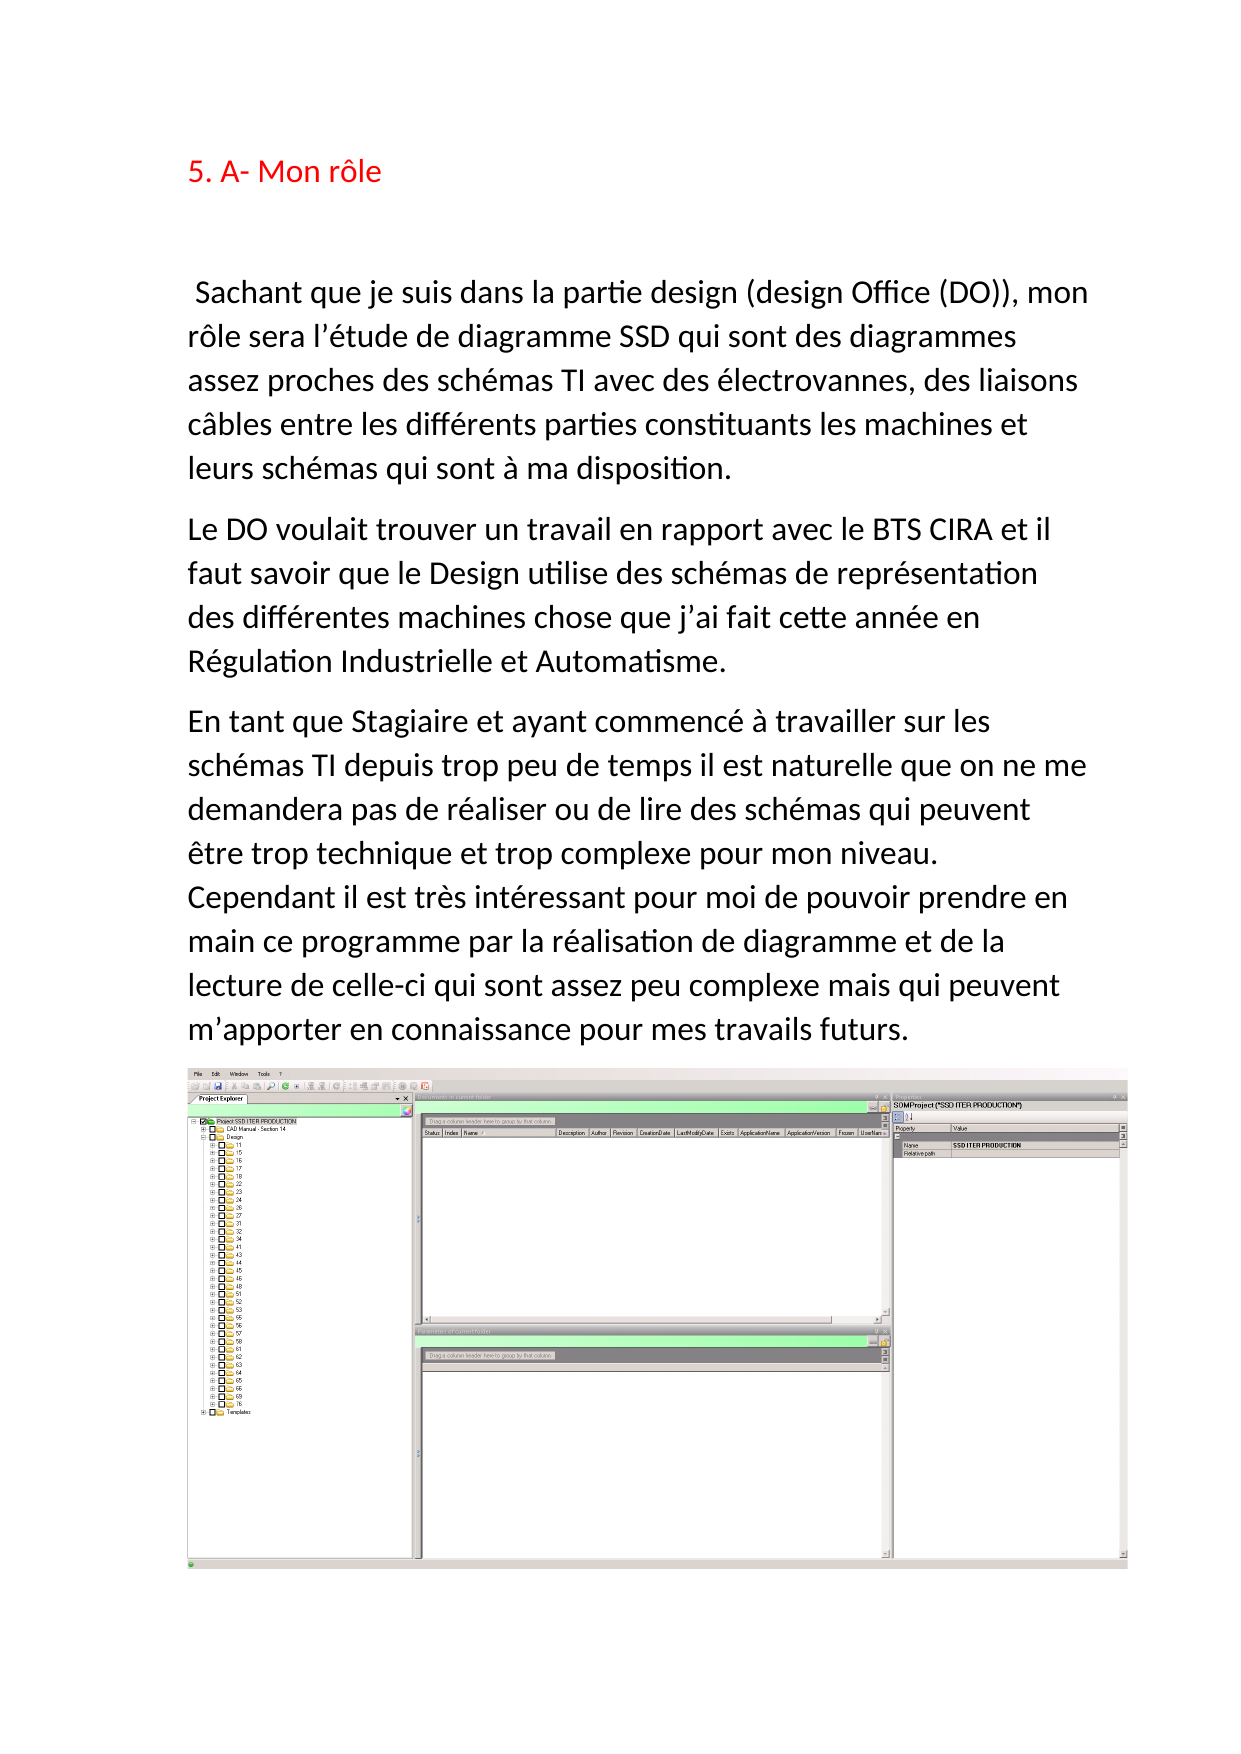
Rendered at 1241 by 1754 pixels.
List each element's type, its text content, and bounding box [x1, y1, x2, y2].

text En tant que Stagiaire et ayant commencé à travailler sur les schémas TI depuis trop peu de temps il est naturelle que on ne me demandera pas de réaliser ou de lire des schémas qui peuvent être trop technique et trop complexe pour mon niveau. Cependant il est très intéressant pour moi de pouvoir prendre en main ce programme par la réalisation de diagramme et de la lecture de celle-ci qui sont assez peu complexe mais qui peuvent m’apporter en connaissance pour mes travails futurs. [187, 700, 1090, 1049]
text Le DO voulait trouver un travail en rapport avec le BTS CIRA et il faut savoir que le Design utilise des schémas de représentation des différentes machines chose que j’ai fait cette année en Régulation Industrielle et Automatisme. [187, 508, 1090, 680]
text 5. A- Mon rôle [187, 150, 1090, 191]
text Sachant que je suis dans la partie design (design Office (DO)), mon rôle sera l’étude de diagramme SSD qui sont des diagrammes assez proches des schémas TI avec des électrovannes, des liaisons câbles entre les différents parties constituants les machines et leurs schémas qui sont à ma disposition. [187, 271, 1090, 488]
picture [187, 1068, 1128, 1569]
